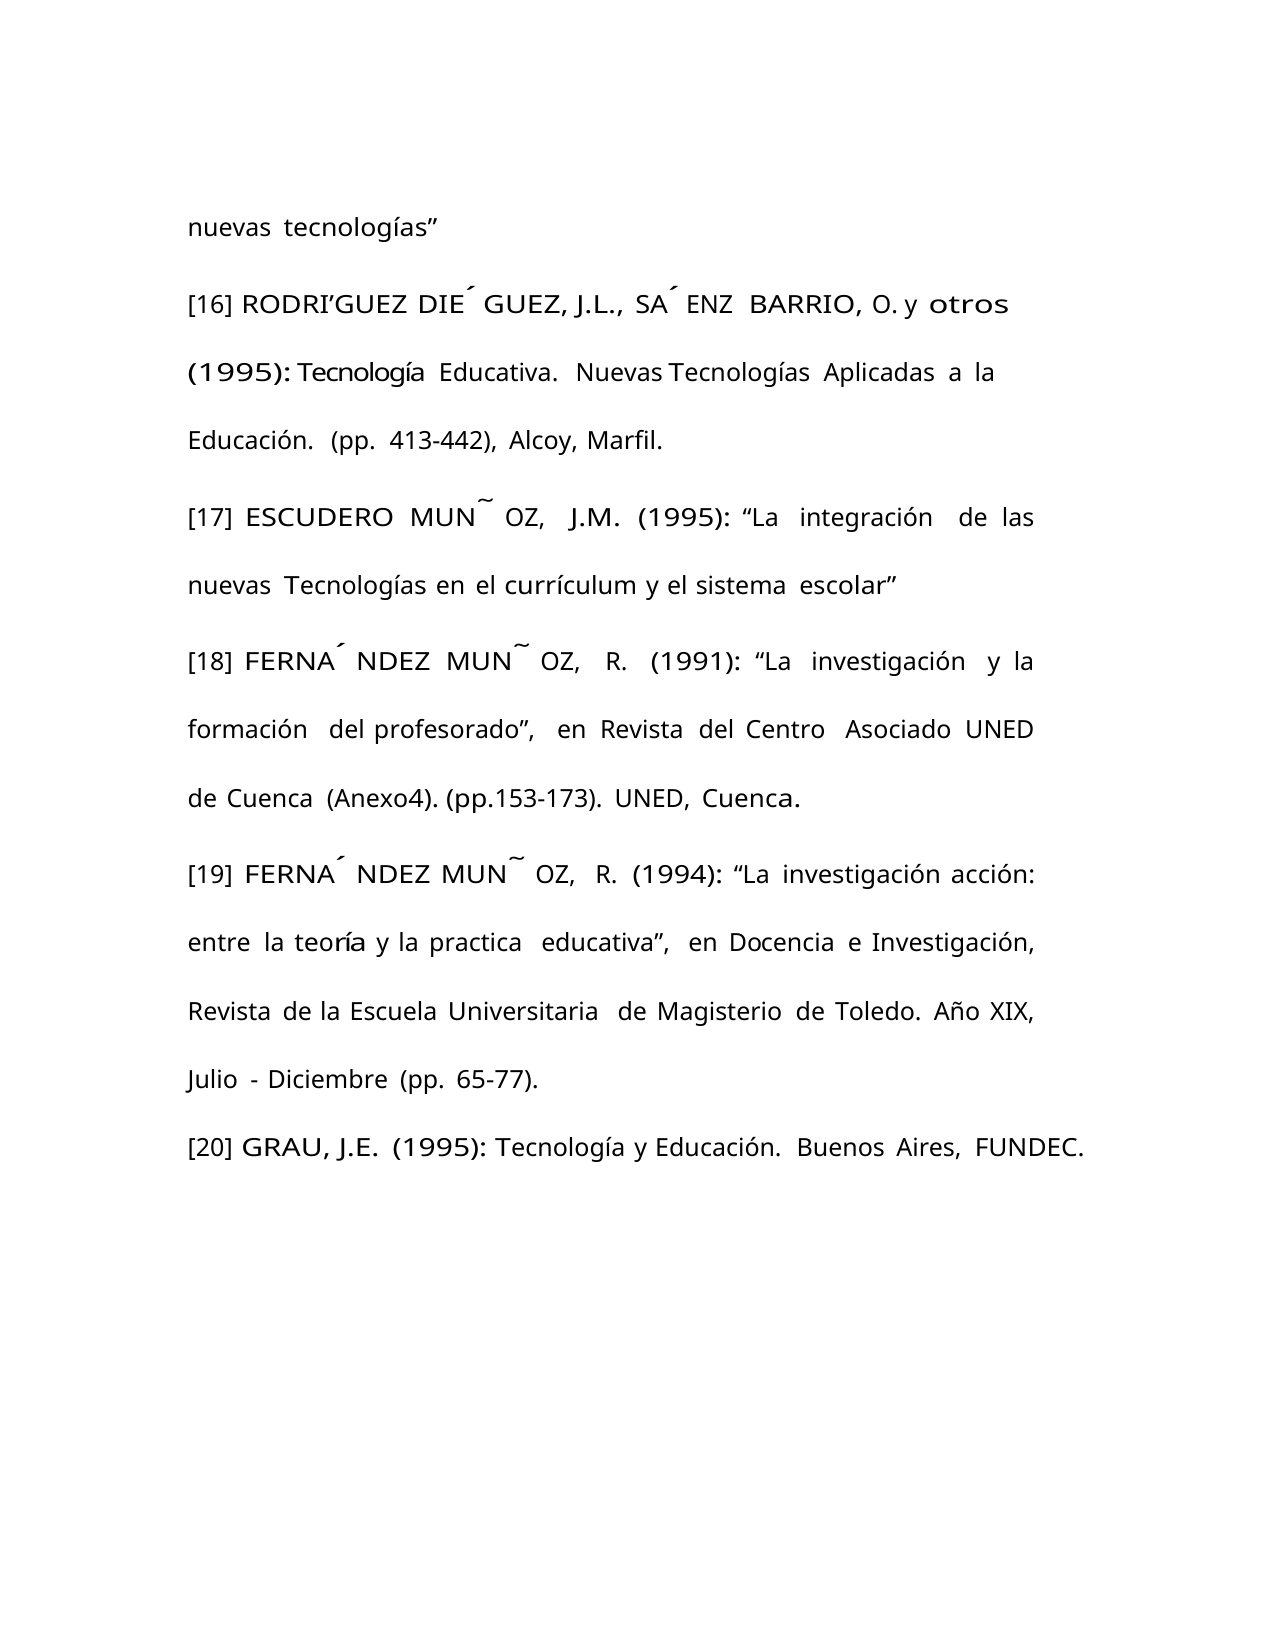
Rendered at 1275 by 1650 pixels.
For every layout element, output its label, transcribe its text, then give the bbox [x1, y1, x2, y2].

text [17] ESCUDERO MUN˜ OZ, J.M. (1995): “La integración de las nuevas Tecnologías en el currículum y el sistema escolar” [187, 491, 1035, 602]
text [187, 210, 1035, 244]
text [16] RODRI’GUEZ DIE´ GUEZ, J.L., SA´ ENZ BARRIO, O. y otros (1995): Tecnología Educativa. Nuevas Tecnologías Aplicadas a la Educación. (pp. 413-442), Alcoy, Marfil. [187, 278, 1087, 457]
text [19] FERNA´ NDEZ MUN˜ OZ, R. (1994): “La investigación acción: entre la teoría y la practica educativa”, en Docencia e Investigación, Revista de la Escuela Universitaria de Magisterio de Toledo. Año XIX, Julio - Diciembre (pp. 65-77). [187, 848, 1035, 1095]
text [18] FERNA´ NDEZ MUN˜ OZ, R. (1991): “La investigación y la formación del profesorado”, en Revista del Centro Asociado UNED de Cuenca (Anexo4). (pp.153-173). UNED, Cuenca. [187, 636, 1035, 814]
text [20] GRAU, J.E. (1995): Tecnología y Educación. Buenos Aires, FUNDEC. [187, 1129, 1087, 1163]
